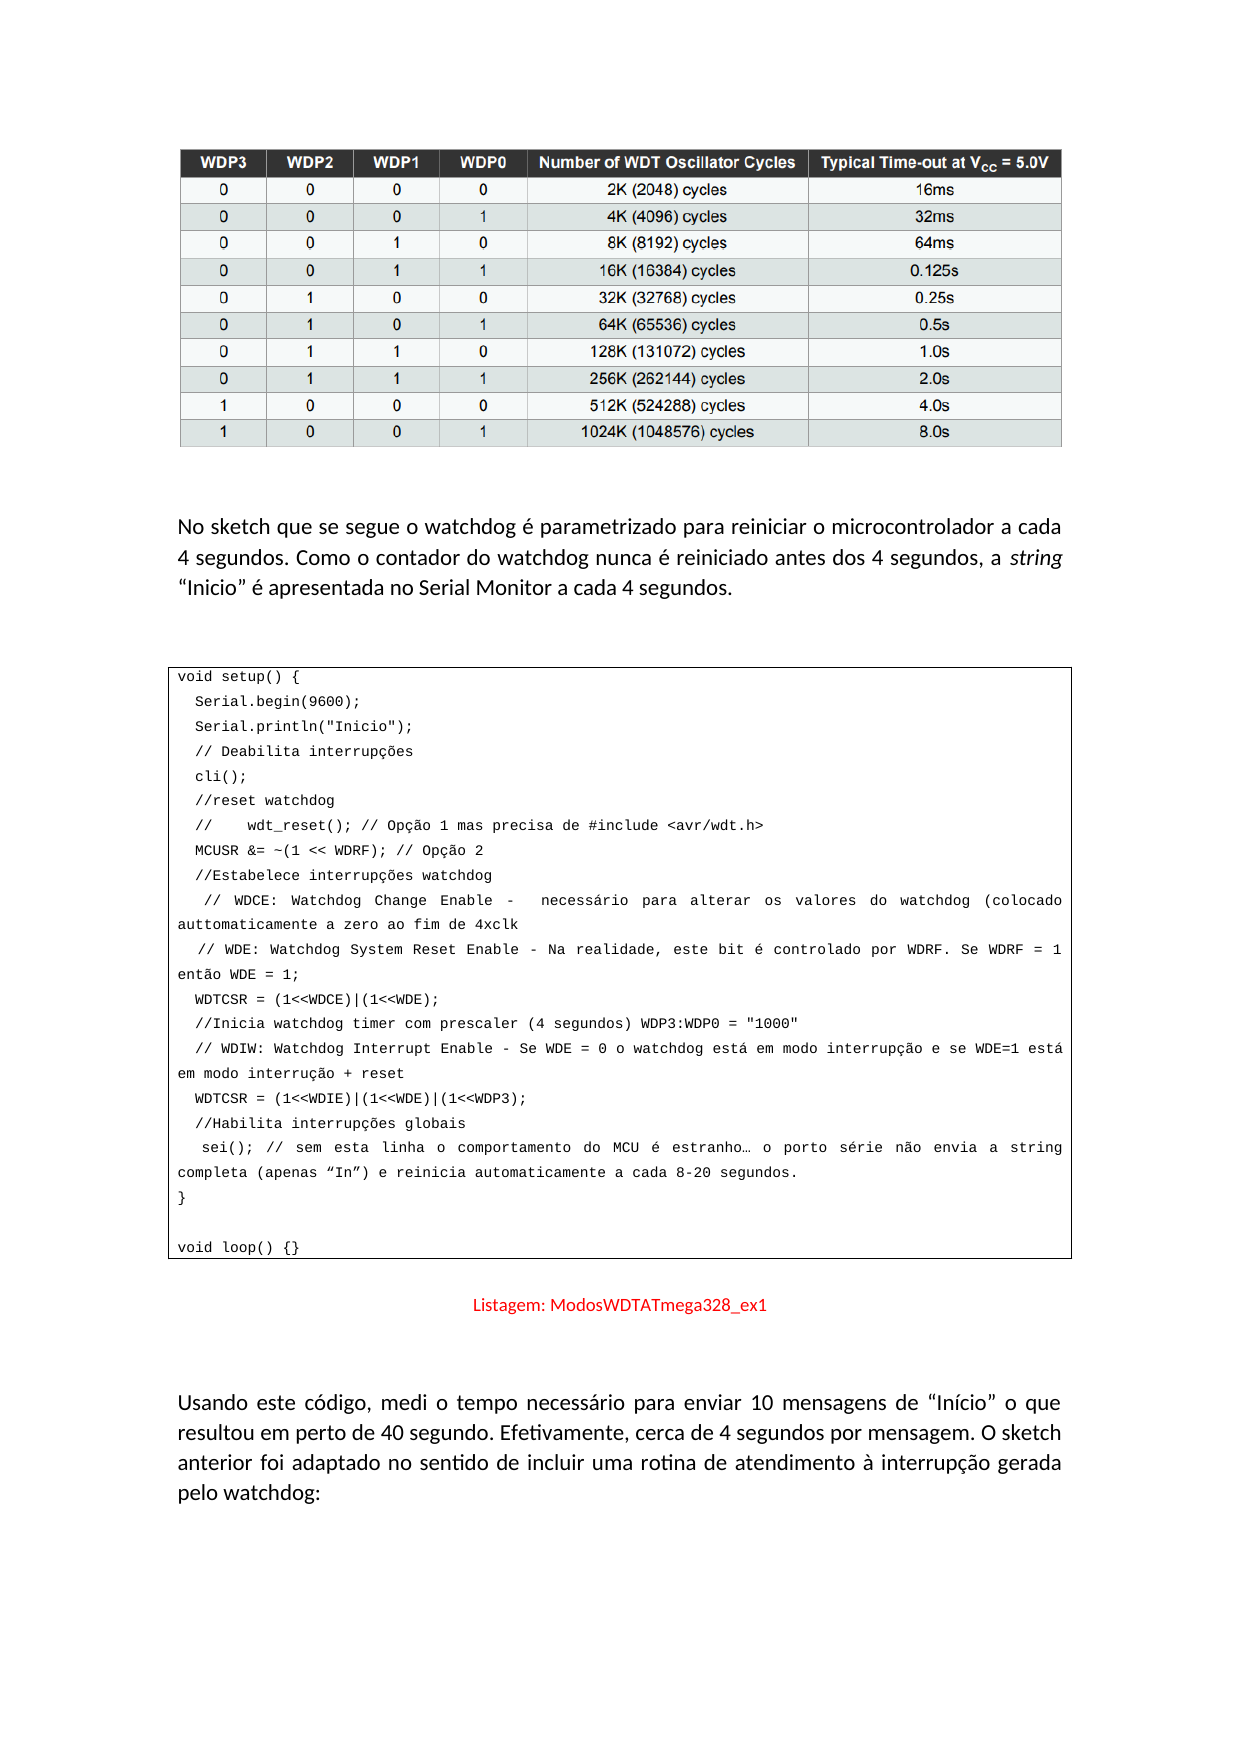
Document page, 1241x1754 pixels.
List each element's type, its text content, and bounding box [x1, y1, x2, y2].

text // wdt_reset(); // Opção 1 mas precisa de #include <avr/wdt.h> [169, 815, 1071, 835]
text // Deabilita interrupções [169, 741, 1071, 761]
text Serial.println("Inicio"); [169, 716, 1071, 736]
text //Habilita interrupções globais [169, 1113, 1071, 1132]
text } [169, 1187, 1071, 1207]
picture [177, 147, 1063, 447]
text // WDCE: Watchdog Change Enable - necessário para alterar os valores do watchdog (colocado auttomaticamente a zero ao fim de 4xclk [169, 890, 1071, 934]
text cli(); [169, 766, 1071, 785]
text void setup() { [169, 668, 1071, 686]
text Usando este código, medi o tempo necessário para enviar 10 mensagens de “Início” o que resultou em perto de 40 segundo. Efetivamente, cerca de 4 segundos por mensagem. O sketch anterior foi adaptado no sentido de incluir uma rotina de atendimento à interrupção gerada pelo watchdog: [177, 1388, 1063, 1506]
text sei(); // sem esta linha o comportamento do MCU é estranho… o porto série não envia a string completa (apenas “In”) e reinicia automaticamente a cada 8-20 segundos. [169, 1138, 1071, 1182]
text //reset watchdog [169, 791, 1071, 810]
text //Estabelece interrupções watchdog [169, 865, 1071, 884]
text MCUSR &= ~(1 << WDRF); // Opção 2 [169, 840, 1071, 860]
text Serial.begin(9600); [169, 691, 1071, 711]
text //Inicia watchdog timer com prescaler (4 segundos) WDP3:WDP0 = "1000" [169, 1014, 1071, 1033]
text WDTCSR = (1<<WDIE)|(1<<WDE)|(1<<WDP3); [169, 1088, 1071, 1108]
subtitle Listagem: ModosWDTATmega328_ex1 [177, 1293, 1063, 1316]
text No sketch que se segue o watchdog é parametrizado para reiniciar o microcontrolador a cada 4 segundos. Como o contador do watchdog nunca é reiniciado antes dos 4 segundos, a string “Inicio” é apresentada no Serial Monitor a cada 4 segundos. [177, 512, 1063, 601]
text // WDIW: Watchdog Interrupt Enable - Se WDE = 0 o watchdog está em modo interrupção e se WDE=1 está em modo interrução + reset [169, 1038, 1071, 1083]
text void loop() {} [169, 1237, 1071, 1258]
text WDTCSR = (1<<WDCE)|(1<<WDE); [169, 989, 1071, 1008]
text // WDE: Watchdog System Reset Enable - Na realidade, este bit é controlado por WDRF. Se WDRF = 1 então WDE = 1; [169, 939, 1071, 984]
